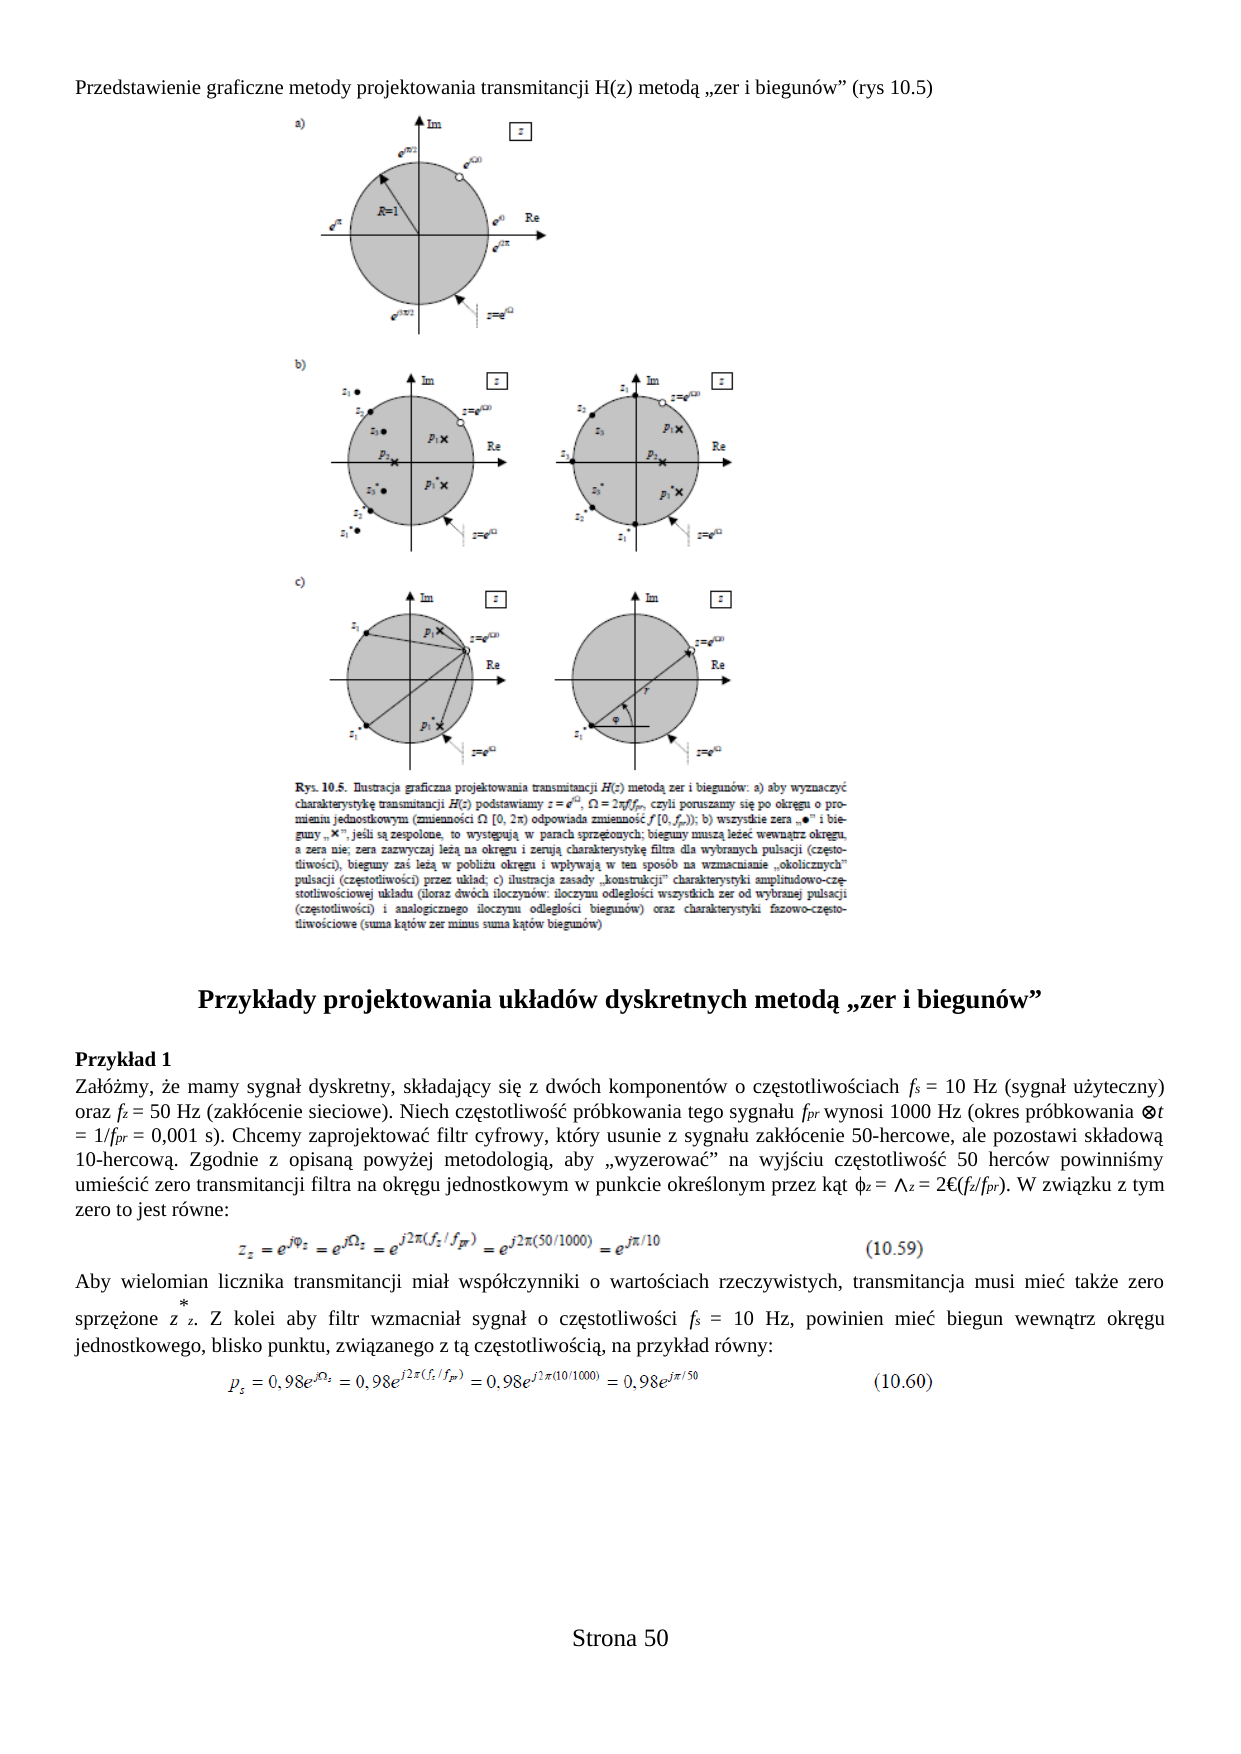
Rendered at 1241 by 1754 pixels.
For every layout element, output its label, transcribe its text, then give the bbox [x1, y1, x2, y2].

subtitle Przykłady projektowania układów dyskretnych metodą „zer i biegunów” [75, 983, 1165, 1014]
picture [221, 1360, 933, 1400]
text Przykład 1 [75, 1047, 1165, 1071]
text Załóżmy, że mamy sygnał dyskretny, składający się z dwóch komponentów o częstotliwościach fs = 10 Hz (sygnał użyteczny) oraz fz = 50 Hz (zakłócenie sieciowe). Niech częstotliwość próbkowania tego sygnału fpr wynosi 1000 Hz (okres próbkowania ⊗t = 1/fpr = 0,001 s). Chcemy zaprojektować filtr cyfrowy, który usunie z sygnału zakłócenie 50-hercowe, ale pozostawi składową 10-hercową. Zgodnie z opisaną powyżej metodologią, aby „wyzerować” na wyjściu częstotliwość 50 herców powinniśmy umieścić zero transmitancji filtra na okręgu jednostkowym w punkcie określonym przez kąt ϕz = ∧z = 2€(fz/fpr). W związku z tym zero to jest równe: [75, 1074, 1165, 1221]
picture [226, 1223, 928, 1267]
picture [292, 102, 862, 942]
text Przedstawienie graficzne metody projektowania transmitancji H(z) metodą „zer i biegunów” (rys 10.5) [75, 75, 1165, 99]
text Aby wielomian licznika transmitancji miał współczynniki o wartościach rzeczywistych, transmitancja musi mieć także zero sprzężone z*z. Z kolei aby filtr wzmacniał sygnał o częstotliwości fs = 10 Hz, powinien mieć biegun wewnątrz okręgu jednostkowego, blisko punktu, związanego z tą częstotliwością, na przykład równy: [75, 1224, 1165, 1357]
